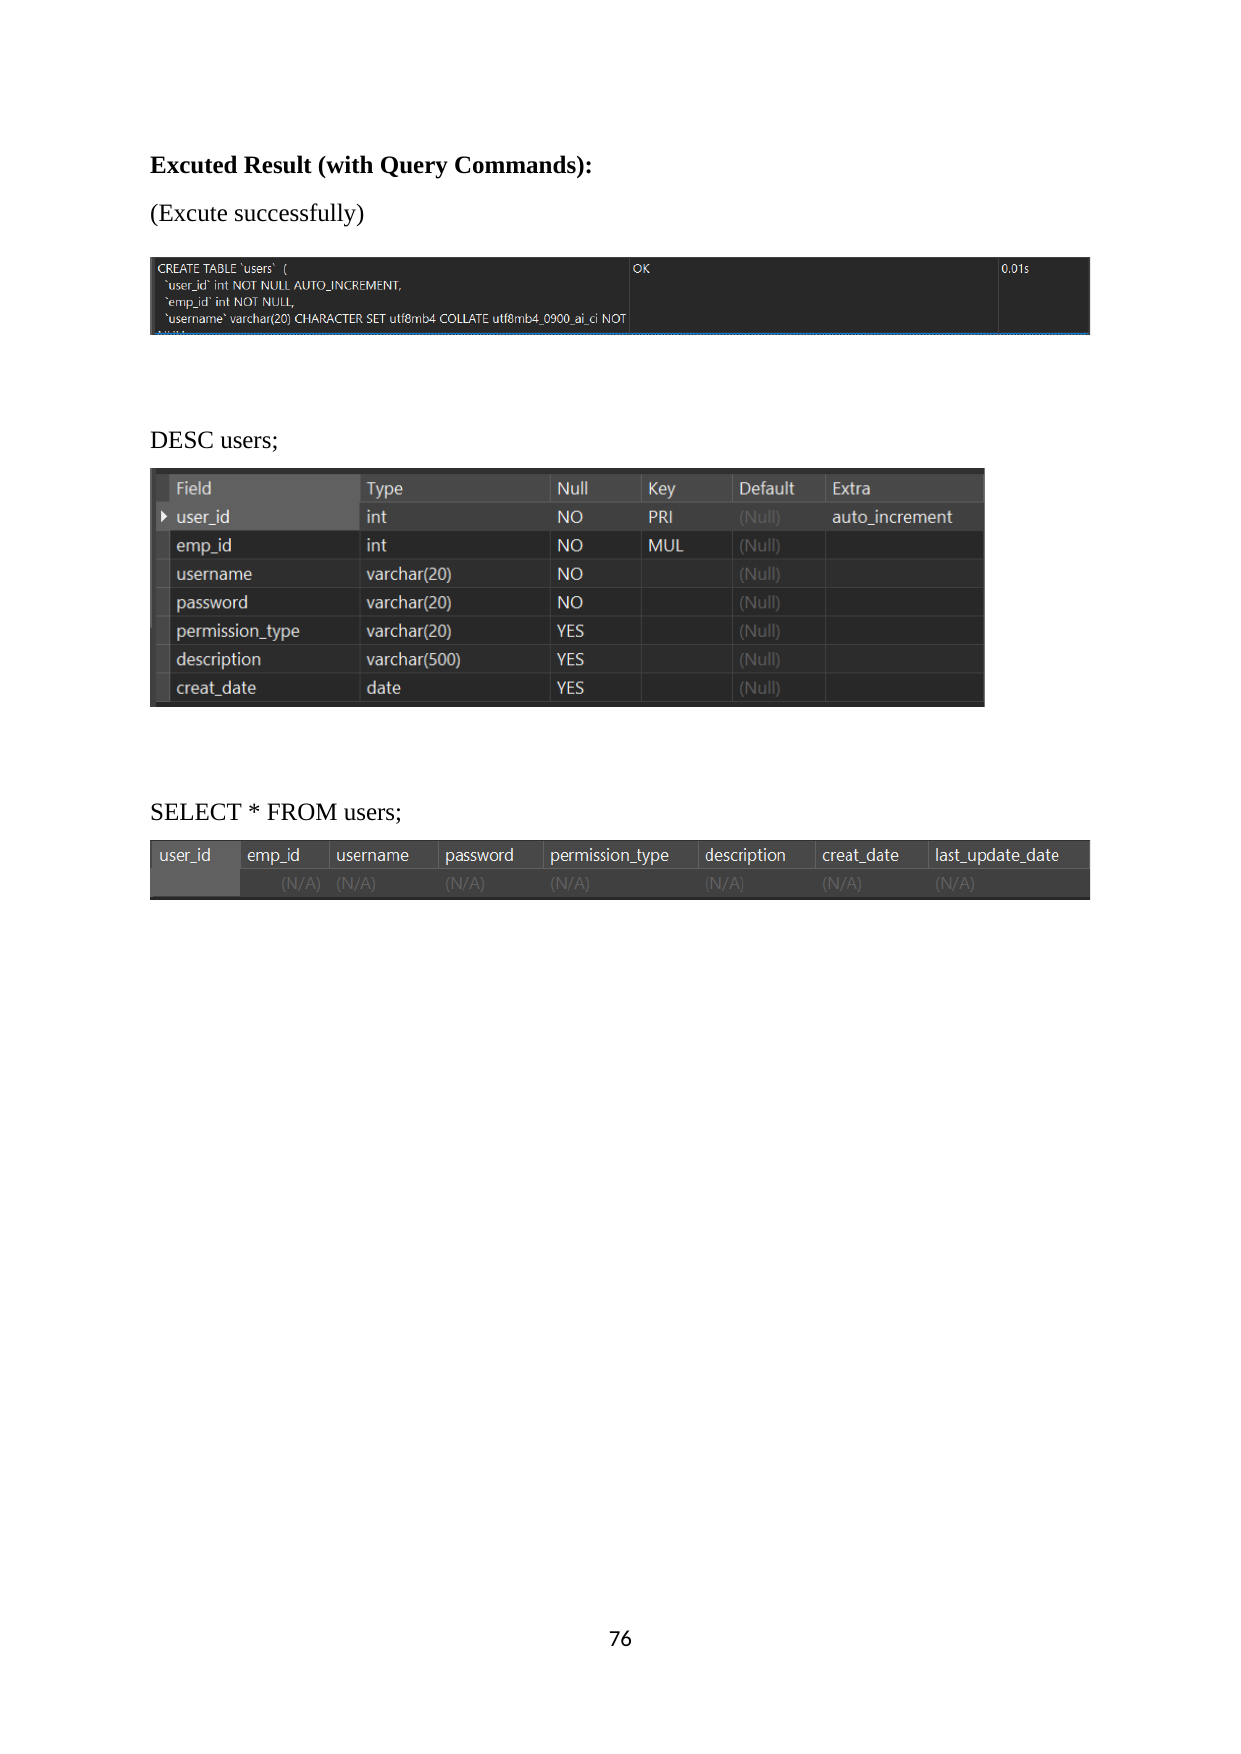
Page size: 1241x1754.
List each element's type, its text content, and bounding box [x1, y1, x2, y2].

picture [150, 257, 1091, 335]
text Excuted Result (with Query Commands): [150, 150, 1090, 179]
text (Excute successfully) [150, 198, 1090, 226]
text SELECT * FROM users; [150, 797, 1090, 840]
picture [150, 468, 985, 707]
picture [150, 840, 1091, 900]
